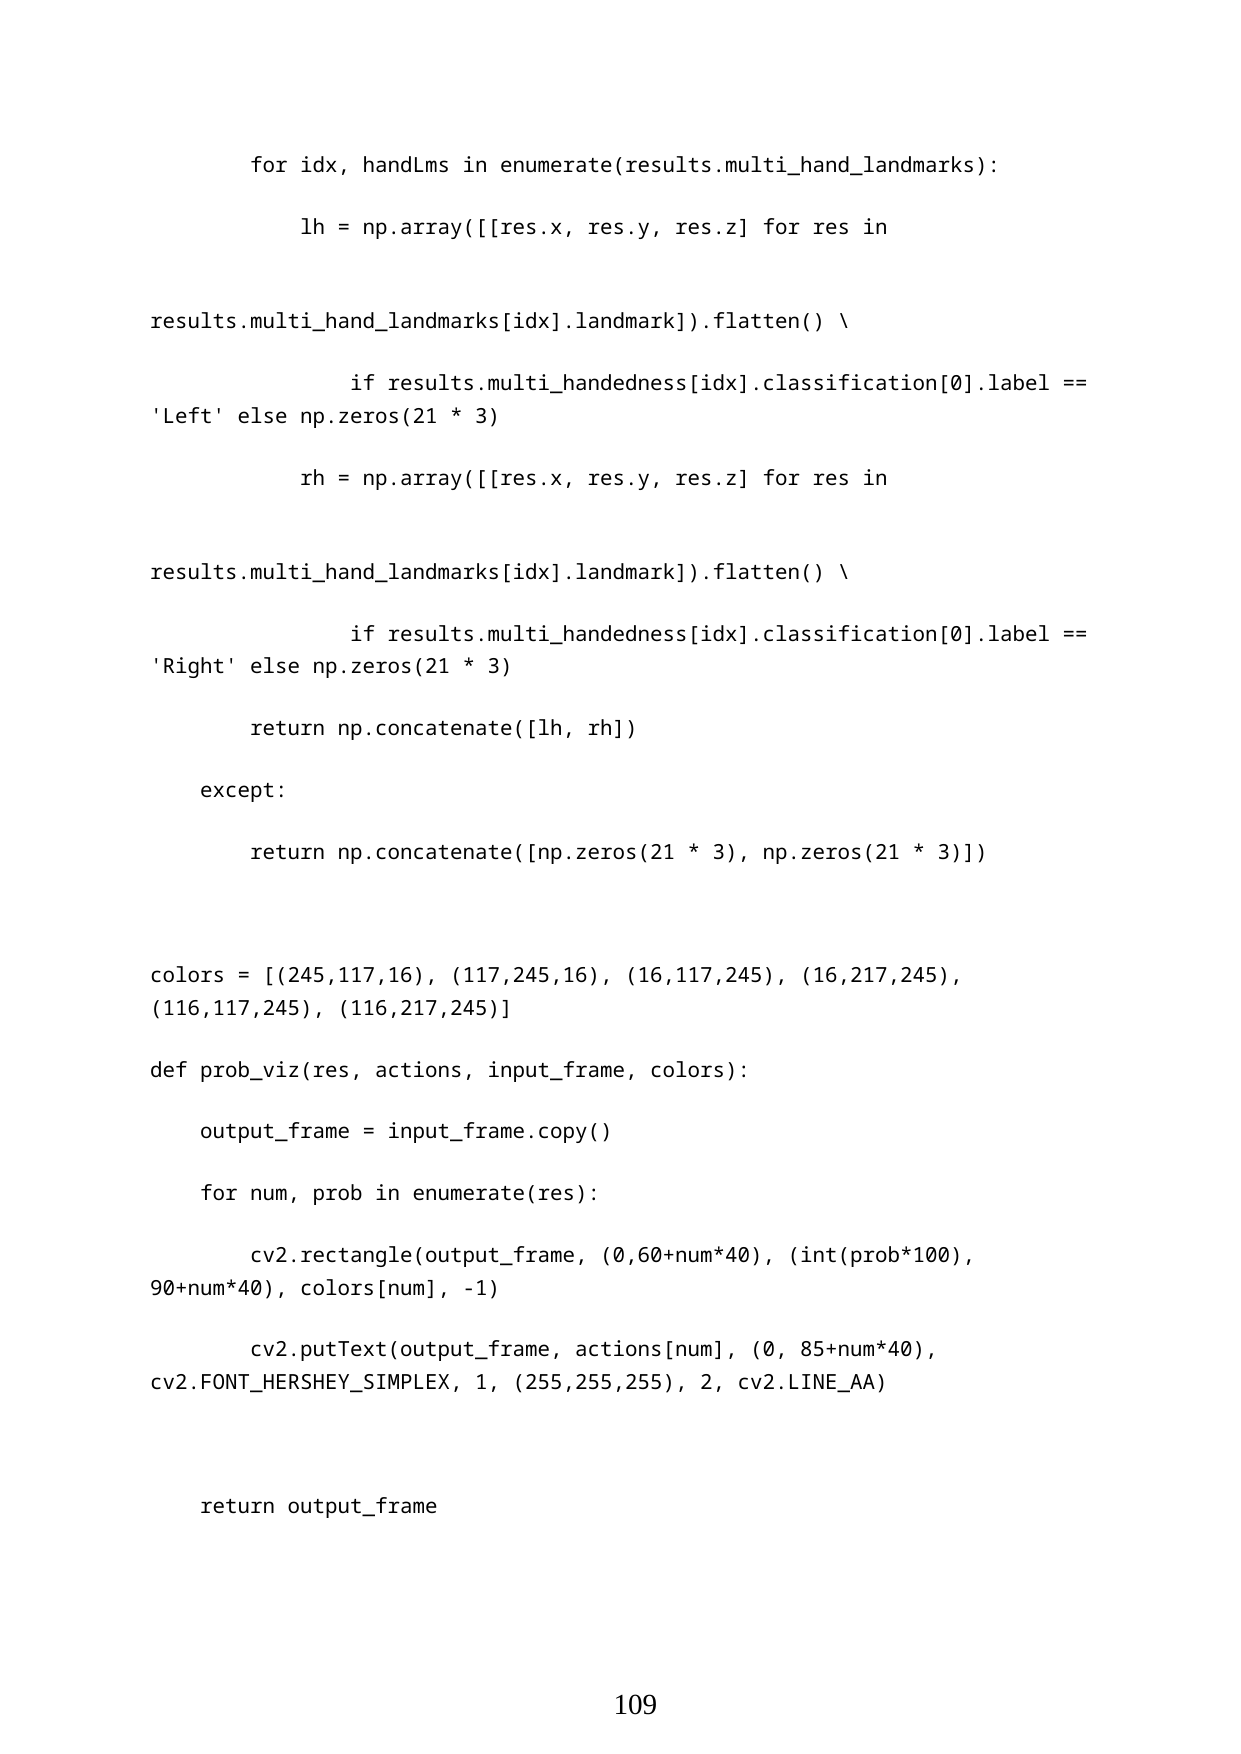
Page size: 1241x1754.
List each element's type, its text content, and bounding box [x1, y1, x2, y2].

subtitle if results.multi_handedness[idx].classification[0].label == 'Right' else np.zeros(21 * 3) [150, 619, 1090, 680]
subtitle return np.concatenate([np.zeros(21 * 3), np.zeros(21 * 3)]) [150, 837, 1090, 865]
subtitle def prob_viz(res, actions, input_frame, colors): [150, 1055, 1090, 1083]
subtitle rh = np.array([[res.x, res.y, res.z] for res in [150, 463, 1090, 491]
subtitle output_frame = input_frame.copy() [150, 1117, 1090, 1145]
subtitle for num, prob in enumerate(res): [150, 1178, 1090, 1207]
subtitle return output_frame [150, 1491, 1090, 1519]
subtitle except: [150, 775, 1090, 804]
subtitle for idx, handLms in enumerate(results.multi_hand_landmarks): [150, 150, 1090, 178]
subtitle colors = [(245,117,16), (117,245,16), (16,117,245), (16,217,245), (116,117,245), (116,217,245)] [150, 961, 1090, 1022]
subtitle cv2.rectangle(output_frame, (0,60+num*40), (int(prob*100), 90+num*40), colors[num], -1) [150, 1240, 1090, 1301]
subtitle lh = np.array([[res.x, res.y, res.z] for res in [150, 212, 1090, 240]
subtitle results.multi_hand_landmarks[idx].landmark]).flatten() \ [150, 524, 1090, 586]
subtitle results.multi_hand_landmarks[idx].landmark]).flatten() \ [150, 273, 1090, 335]
subtitle return np.concatenate([lh, rh]) [150, 713, 1090, 742]
subtitle cv2.putText(output_frame, actions[num], (0, 85+num*40), cv2.FONT_HERSHEY_SIMPLEX, 1, (255,255,255), 2, cv2.LINE_AA) [150, 1334, 1090, 1396]
subtitle if results.multi_handedness[idx].classification[0].label == 'Left' else np.zeros(21 * 3) [150, 368, 1090, 429]
